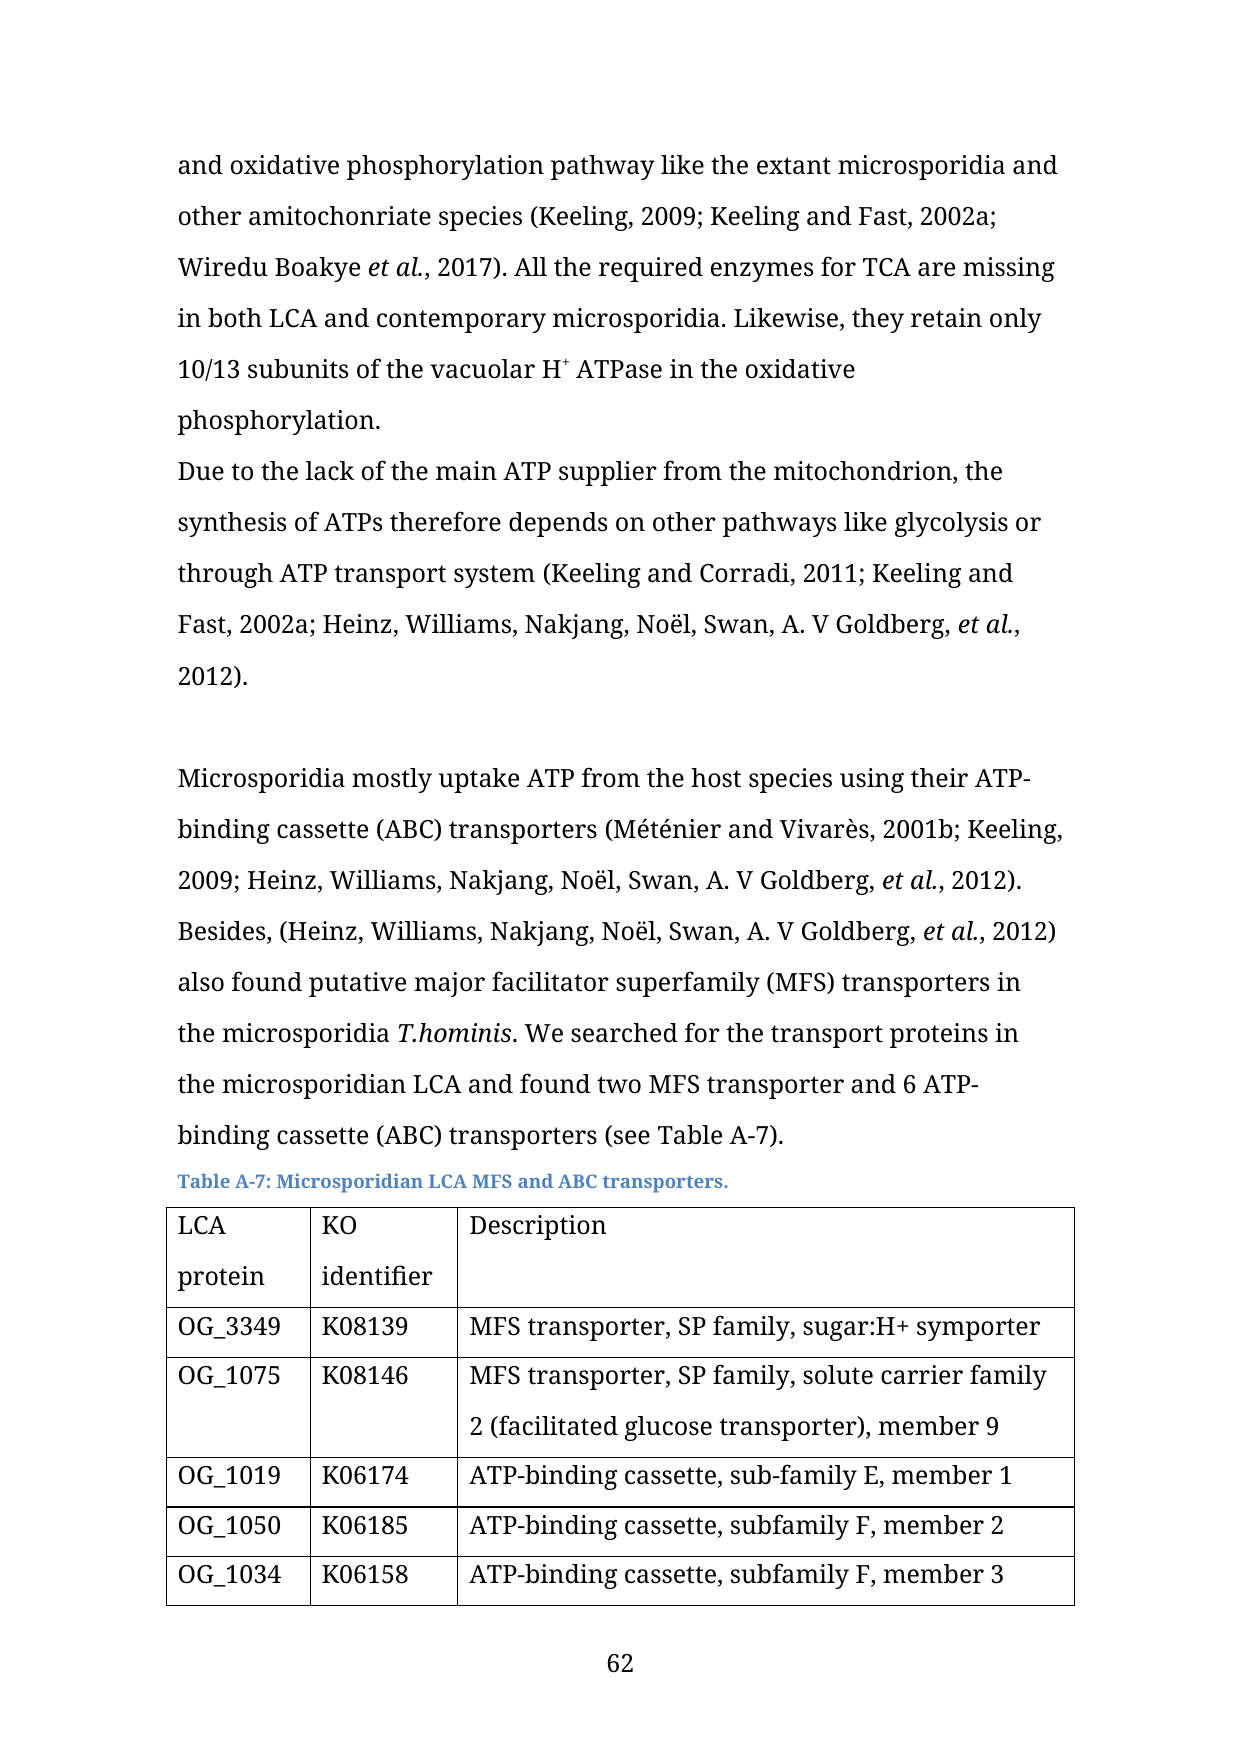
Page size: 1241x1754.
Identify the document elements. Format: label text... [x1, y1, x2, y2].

table_header KO identifier [311, 1208, 457, 1307]
table_cell K08146 [311, 1358, 457, 1457]
table_cell K08139 [311, 1308, 457, 1357]
table_cell OG_3349 [167, 1308, 310, 1357]
text Due to the lack of the main ATP supplier from the mitochondrion, the synthesis of ATPs therefore depends on other pathways like glycolysis or through ATP transport system (Keeling and Corradi, 2011; Keeling and Fast, 2002a; Heinz, Williams, Nakjang, Noël, Swan, A. V Goldberg, et al., 2012). [177, 454, 1063, 692]
table_cell OG_1034 [167, 1557, 310, 1605]
table_header LCA protein [167, 1208, 310, 1307]
table_cell OG_1050 [167, 1508, 310, 1556]
table_cell ATP-binding cassette, sub-family E, member 1 [458, 1458, 1074, 1506]
table_cell OG_1019 [167, 1458, 310, 1506]
text Table A-7: Microsporidian LCA MFS and ABC transporters. [177, 1168, 1063, 1194]
table_cell ATP-binding cassette, subfamily F, member 2 [458, 1508, 1074, 1556]
text Microsporidia mostly uptake ATP from the host species using their ATP-binding cassette (ABC) transporters (Méténier and Vivarès, 2001b; Keeling, 2009; Heinz, Williams, Nakjang, Noël, Swan, A. V Goldberg, et al., 2012). Besides, (Heinz, Williams, Nakjang, Noël, Swan, A. V Goldberg, et al., 2012) also found putative major facilitator superfamily (MFS) transporters in the microsporidia T.hominis. We searched for the transport proteins in the microsporidian LCA and found two MFS transporter and 6 ATP-binding cassette (ABC) transporters (see Table A-7). [177, 760, 1063, 1152]
table_header Description [458, 1208, 1074, 1307]
table_cell K06185 [311, 1508, 457, 1556]
table_cell K06158 [311, 1557, 457, 1605]
table_cell ATP-binding cassette, subfamily F, member 3 [458, 1557, 1074, 1605]
table_cell K06174 [311, 1458, 457, 1506]
table_cell OG_1075 [167, 1358, 310, 1457]
table_cell MFS transporter, SP family, solute carrier family 2 (facilitated glucose transporter), member 9 [458, 1358, 1074, 1457]
table_cell MFS transporter, SP family, sugar:H+ symporter [458, 1308, 1074, 1357]
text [177, 148, 1063, 437]
